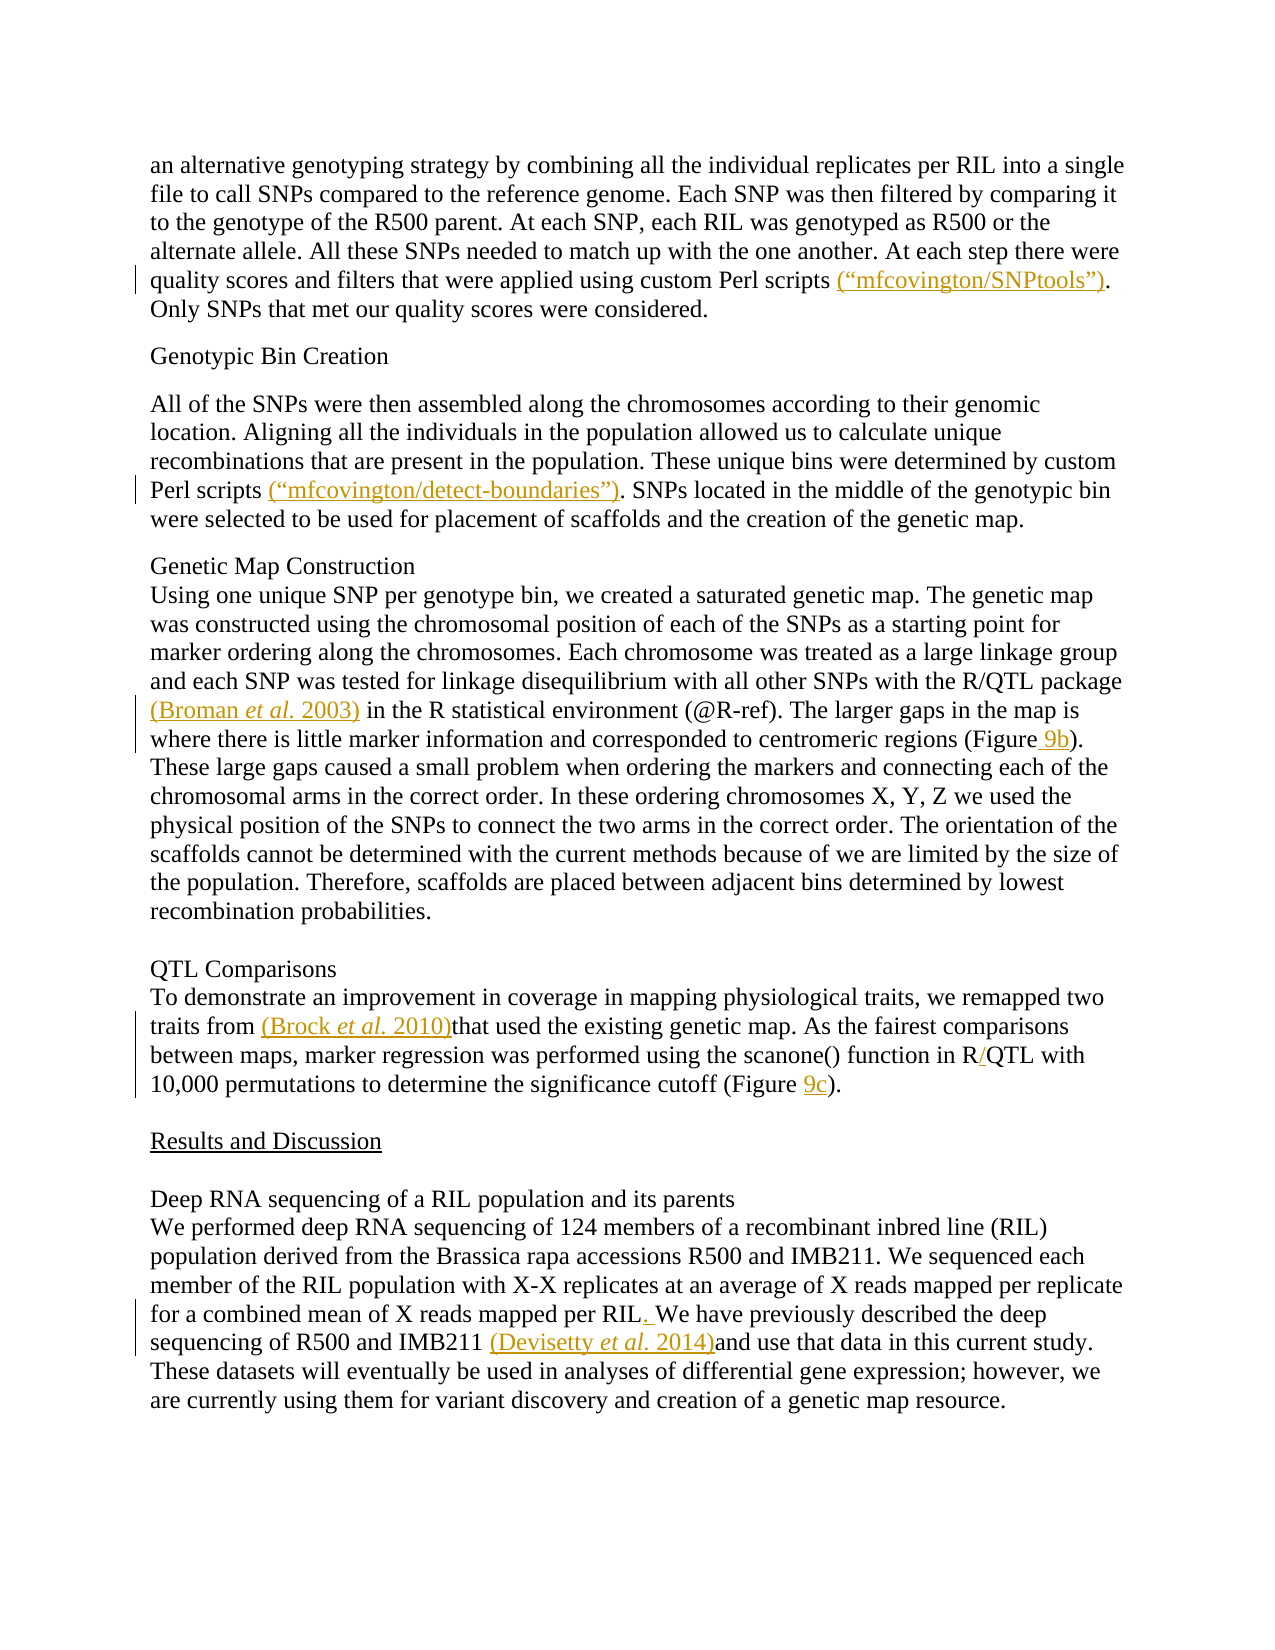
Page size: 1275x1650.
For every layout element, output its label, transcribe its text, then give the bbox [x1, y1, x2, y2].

subtitle Genetic Map Construction [150, 551, 1125, 580]
text Genotypic Bin Creation [150, 341, 1125, 370]
subtitle QTL Comparisons [150, 954, 1125, 982]
text We performed deep RNA sequencing of 124 members of a recombinant inbred line (RIL) population derived from the Brassica rapa accessions R500 and IMB211. We sequenced each member of the RIL population with X-X replicates at an average of X reads mapped per replicate for a combined mean of X reads mapped per RILWe have previously described the deep sequencing of R500 and IMB211 and use that data in this current study. These datasets will eventually be used in analyses of differential gene expression; however, we are currently using them for variant discovery and creation of a genetic map resource. [150, 1212, 1125, 1414]
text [150, 150, 1125, 322]
text Using one unique SNP per genotype bin, we created a saturated genetic map. The genetic map was constructed using the chromosomal position of each of the SNPs as a starting point for marker ordering along the chromosomes. Each chromosome was treated as a large linkage group and each SNP was tested for linkage disequilibrium with all other SNPs with the R/QTL package in the R statistical environment (@R-ref). The larger gaps in the map is where there is little marker information and corresponded to centromeric regions (Figure). These large gaps caused a small problem when ordering the markers and connecting each of the chromosomal arms in the correct order. In these ordering chromosomes X, Y, Z we used the physical position of the SNPs to connect the two arms in the correct order. The orientation of the scaffolds cannot be determined with the current methods because of we are limited by the size of the population. Therefore, scaffolds are placed between adjacent bins determined by lowest recombination probabilities. [150, 580, 1125, 925]
text All of the SNPs were then assembled along the chromosomes according to their genomic location. Aligning all the individuals in the population allowed us to calculate unique recombinations that are present in the population. These unique bins were determined by custom Perl scripts . SNPs located in the middle of the genotypic bin were selected to be used for placement of scaffolds and the creation of the genetic map. [150, 389, 1125, 532]
subtitle Results and Discussion [150, 1126, 1125, 1155]
text To demonstrate an improvement in coverage in mapping physiological traits, we remapped two traits from that used the existing genetic map. As the fairest comparisons between maps, marker regression was performed using the scanone() function in RQTL with 10,000 permutations to determine the significance cutoff (Figure ). [150, 982, 1125, 1097]
subtitle Deep RNA sequencing of a RIL population and its parents [150, 1184, 1125, 1212]
